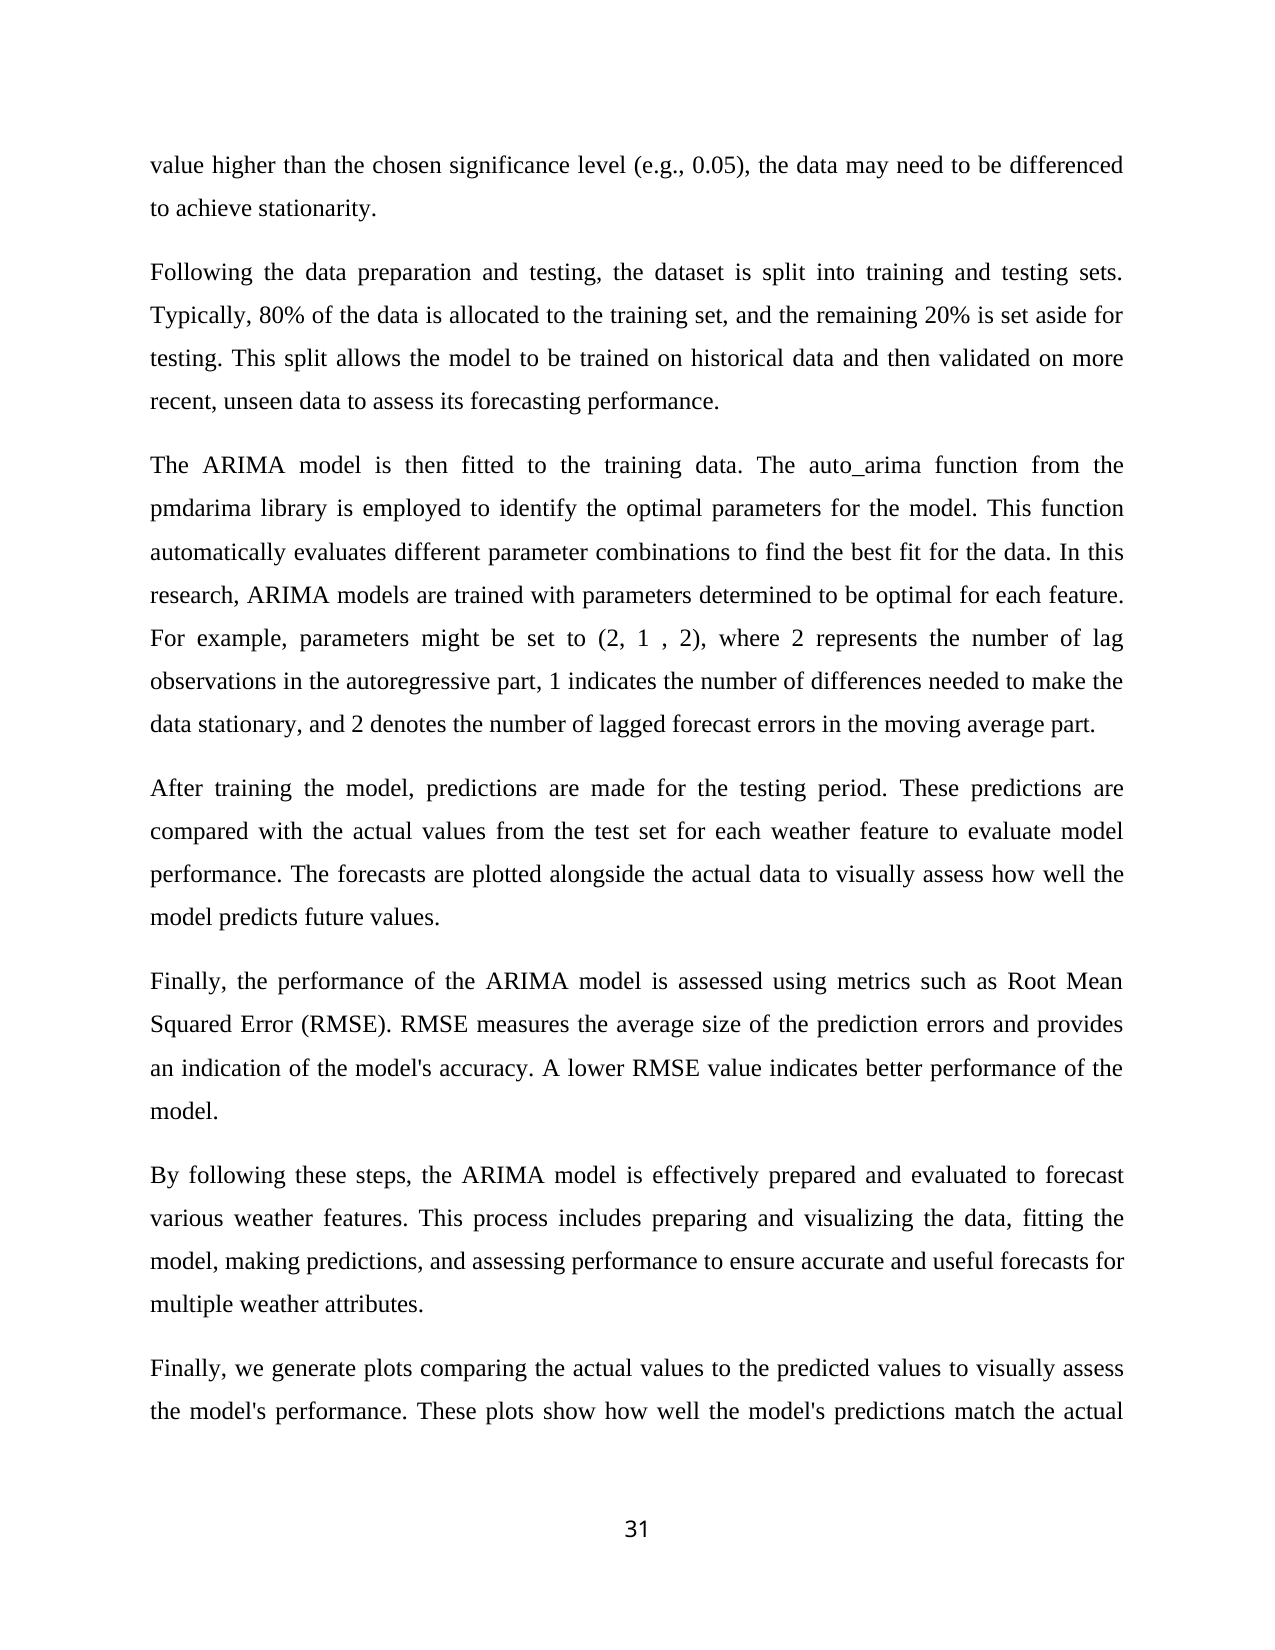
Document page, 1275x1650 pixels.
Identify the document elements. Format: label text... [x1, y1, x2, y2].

text The ARIMA model is then fitted to the training data. The auto_arima function from the pmdarima library is employed to identify the optimal parameters for the model. This function automatically evaluates different parameter combinations to find the best fit for the data. In this research, ARIMA models are trained with parameters determined to be optimal for each feature. For example, parameters might be set to (2, 1 , 2), where 2 represents the number of lag observations in the autoregressive part, 1 indicates the number of differences needed to make the data stationary, and 2 denotes the number of lagged forecast errors in the moving average part. [150, 450, 1125, 738]
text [150, 150, 1125, 222]
text Following the data preparation and testing, the dataset is split into training and testing sets. Typically, 80% of the data is allocated to the training set, and the remaining 20% is set aside for testing. This split allows the model to be trained on historical data and then validated on more recent, unseen data to assess its forecasting performance. [150, 257, 1125, 415]
text By following these steps, the ARIMA model is effectively prepared and evaluated to forecast various weather features. This process includes preparing and visualizing the data, fitting the model, making predictions, and assessing performance to ensure accurate and useful forecasts for multiple weather attributes. [150, 1160, 1125, 1318]
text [150, 1353, 1125, 1425]
text Finally, the performance of the ARIMA model is assessed using metrics such as Root Mean Squared Error (RMSE). RMSE measures the average size of the prediction errors and provides an indication of the model's accuracy. A lower RMSE value indicates better performance of the model. [150, 966, 1125, 1124]
text After training the model, predictions are made for the testing period. These predictions are compared with the actual values from the test set for each weather feature to evaluate model performance. The forecasts are plotted alongside the actual data to visually assess how well the model predicts future values. [150, 773, 1125, 931]
